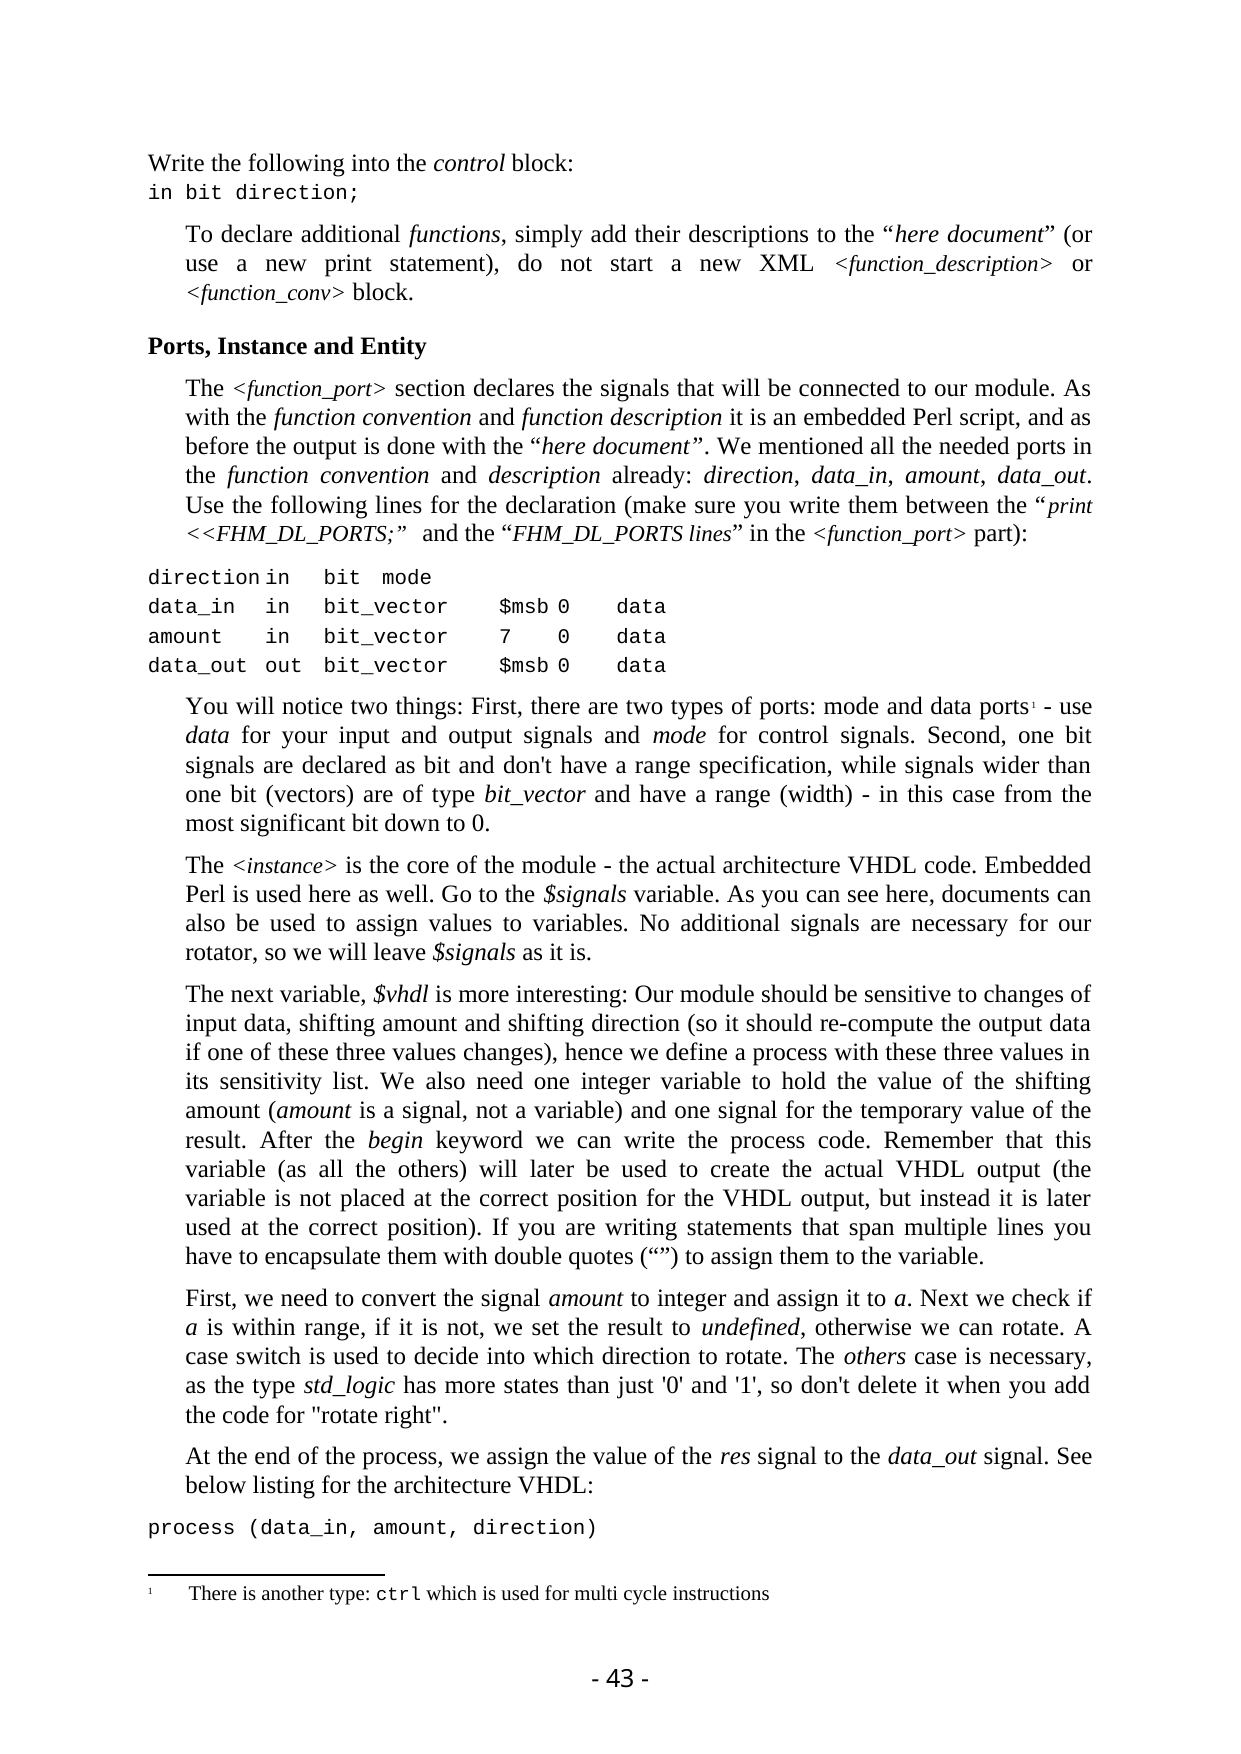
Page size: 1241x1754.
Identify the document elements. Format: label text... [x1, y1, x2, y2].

text The next variable, $vhdl is more interesting: Our module should be sensitive to changes of input data, shifting amount and shifting direction (so it should re-compute the output data if one of these three values changes), hence we define a process with these three values in its sensitivity list. We also need one integer variable to hold the value of the shifting amount (amount is a signal, not a variable) and one signal for the temporary value of the result. After the begin keyword we can write the process code. Remember that this variable (as all the others) will later be used to create the actual VHDL output (the variable is not placed at the correct position for the VHDL output, but instead it is later used at the correct position). If you are writing statements that span multiple lines you have to encapsulate them with double quotes (“”) to assign them to the variable. [185, 978, 1092, 1270]
text direction in bit mode [148, 562, 1092, 591]
text You will notice two things: First, there are two types of ports: mode and data ports - use data for your input and output signals and mode for control signals. Second, one bit signals are declared as bit and don't have a range specification, while signals wider than one bit (vectors) are of type bit_vector and have a range (width) - in this case from the most significant bit down to 0. [185, 691, 1092, 837]
text in bit direction; [148, 177, 1092, 206]
text Write the following into the control block: [148, 148, 1092, 177]
text First, we need to convert the signal amount to integer and assign it to a. Next we check if a is within range, if it is not, we set the result to undefined, otherwise we can rotate. A case switch is used to decide into which direction to rotate. The others case is necessary, as the type std_logic has more states than just '0' and '1', so don't delete it when you add the code for "rotate right". [185, 1283, 1092, 1428]
text At the end of the process, we assign the value of the res signal to the data_out signal. See below listing for the architecture VHDL: [185, 1441, 1092, 1499]
text The <instance> is the core of the module - the actual architecture VHDL code. Embedded Perl is used here as well. Go to the $signals variable. As you can see here, documents can also be used to assign values to variables. No additional signals are necessary for our rotator, so we will leave $signals as it is. [185, 849, 1092, 966]
text The <function_port> section declares the signals that will be connected to our module. As with the function convention and function description it is an embedded Perl script, and as before the output is done with the “here document”. We mentioned all the needed ports in the function convention and description already: direction, data_in, amount, data_out. Use the following lines for the declaration (make sure you write them between the “print <<FHM_DL_PORTS;” and the “FHM_DL_PORTS lines” in the <function_port> part): [185, 373, 1092, 549]
text To declare additional functions, simply add their descriptions to the “here document” (or use a new print statement), do not start a new XML <function_description> or <function_conv> block. [185, 218, 1092, 306]
text amount in bit_vector 7 0 data [148, 620, 1092, 649]
text data_in in bit_vector $msb 0 data [148, 591, 1092, 620]
text Ports, Instance and Entity [148, 331, 1092, 360]
text process (data_in, amount, direction) [148, 1512, 1092, 1541]
text data_out out bit_vector $msb 0 data [148, 649, 1092, 678]
